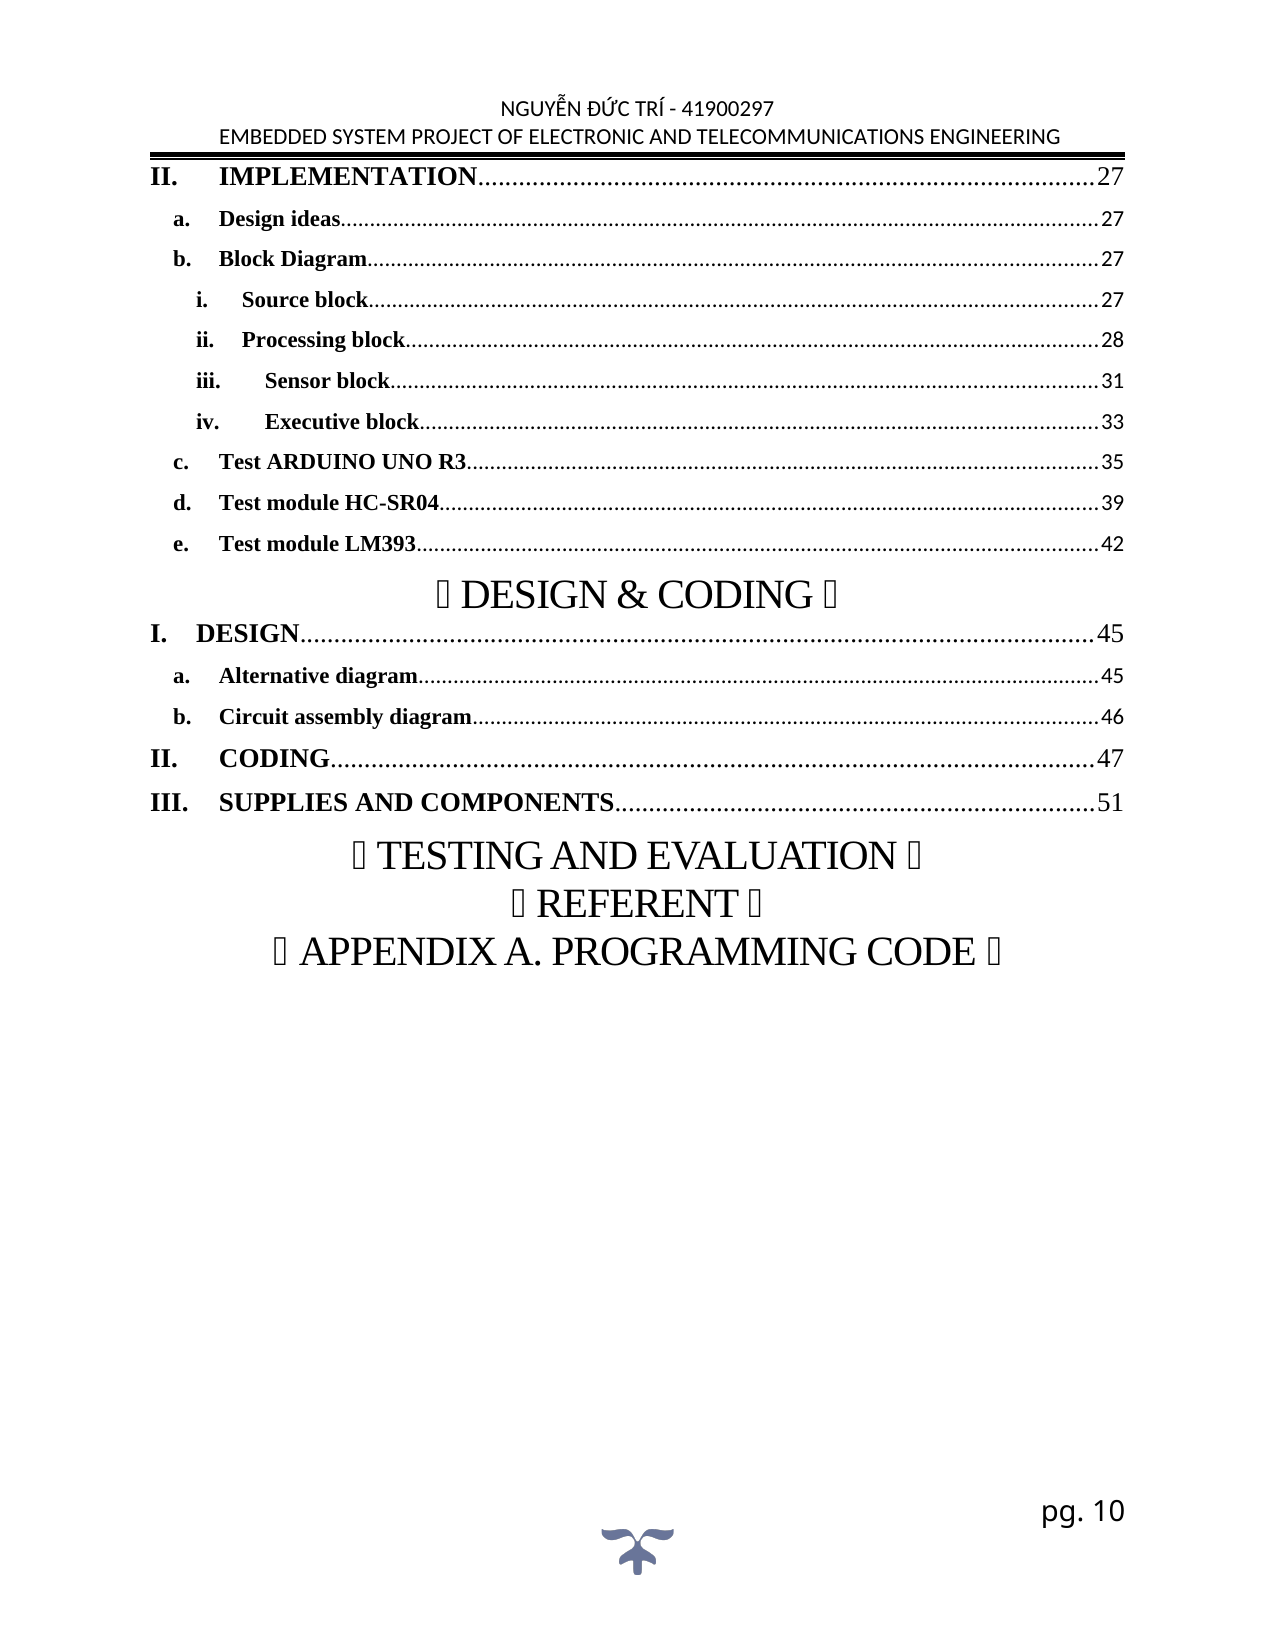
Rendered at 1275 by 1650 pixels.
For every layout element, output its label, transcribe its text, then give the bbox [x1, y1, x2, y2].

text II. IMPLEMENTATION 27 [150, 160, 1125, 191]
text ii. Processing block 28 [196, 326, 1125, 353]
title REFERENT [150, 878, 1125, 926]
text a. Design ideas 27 [173, 204, 1125, 232]
text b. Block Diagram 27 [173, 244, 1125, 272]
text a. Alternative diagram 45 [173, 661, 1125, 689]
text iii. Sensor block 31 [196, 366, 1125, 394]
title TESTING AND EVALUATION [150, 830, 1125, 878]
text APPENDIX A. PROGRAMMING CODE [150, 926, 1125, 974]
text III. SUPPLIES AND COMPONENTS 51 [150, 786, 1125, 818]
title DESIGN & CODING [150, 569, 1125, 617]
text I. DESIGN 45 [150, 617, 1125, 648]
text b. Circuit assembly diagram 46 [173, 702, 1125, 730]
text d. Test module HC-SR04 39 [173, 488, 1125, 516]
text II. CODING 47 [150, 742, 1125, 774]
text i. Source block 27 [196, 285, 1125, 313]
text iv. Executive block 33 [196, 407, 1125, 435]
text c. Test ARDUINO UNO R3 35 [173, 447, 1125, 475]
text e. Test module LM393 42 [173, 529, 1125, 557]
